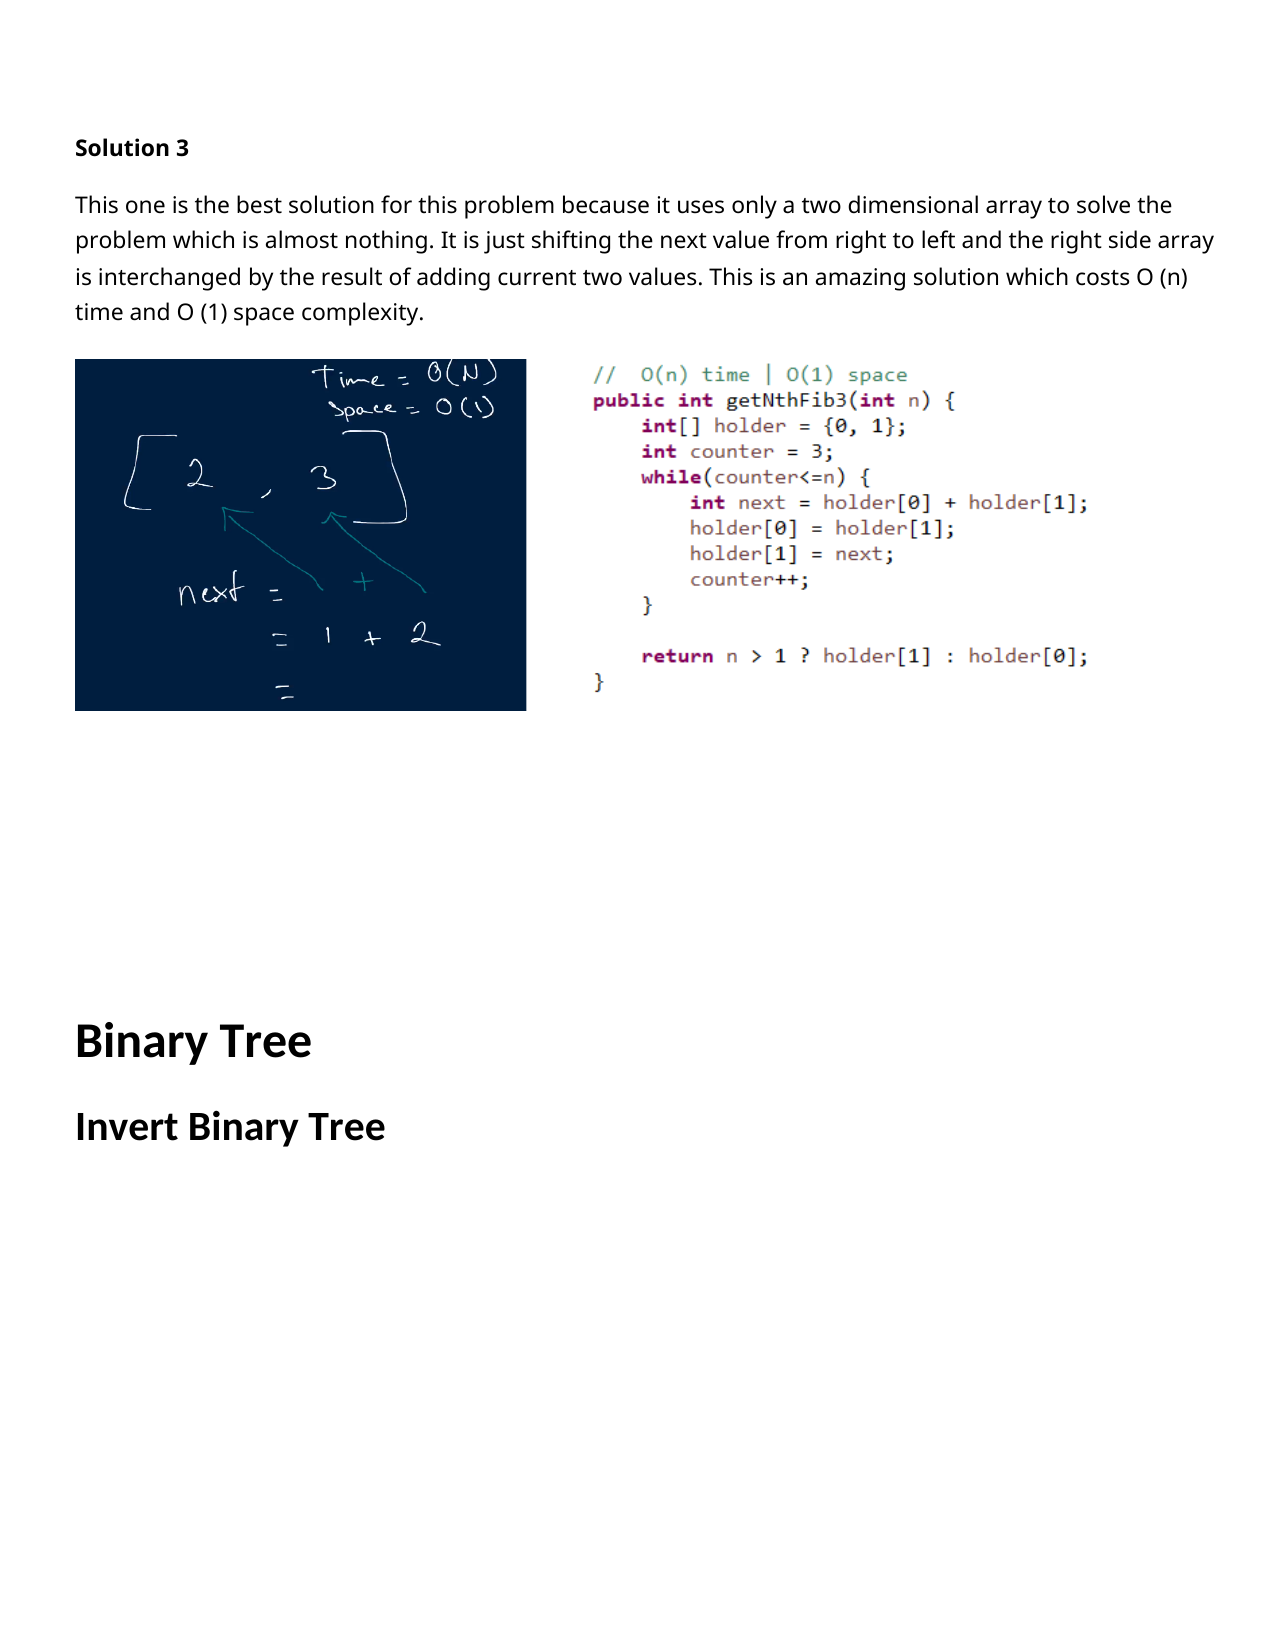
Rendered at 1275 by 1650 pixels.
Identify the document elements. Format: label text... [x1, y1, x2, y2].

text This one is the best solution for this problem because it uses only a two dimensional array to solve the problem which is almost nothing. It is just shifting the next value from right to left and the right side array is interchanged by the result of adding current two values. This is an amazing solution which costs O (n) time and O (1) space complexity. [75, 188, 1230, 328]
picture [75, 359, 527, 711]
text Solution 3 [75, 132, 1230, 163]
text Invert Binary Tree [75, 1100, 1230, 1151]
picture [578, 353, 1102, 711]
text Binary Tree [75, 1009, 1230, 1070]
